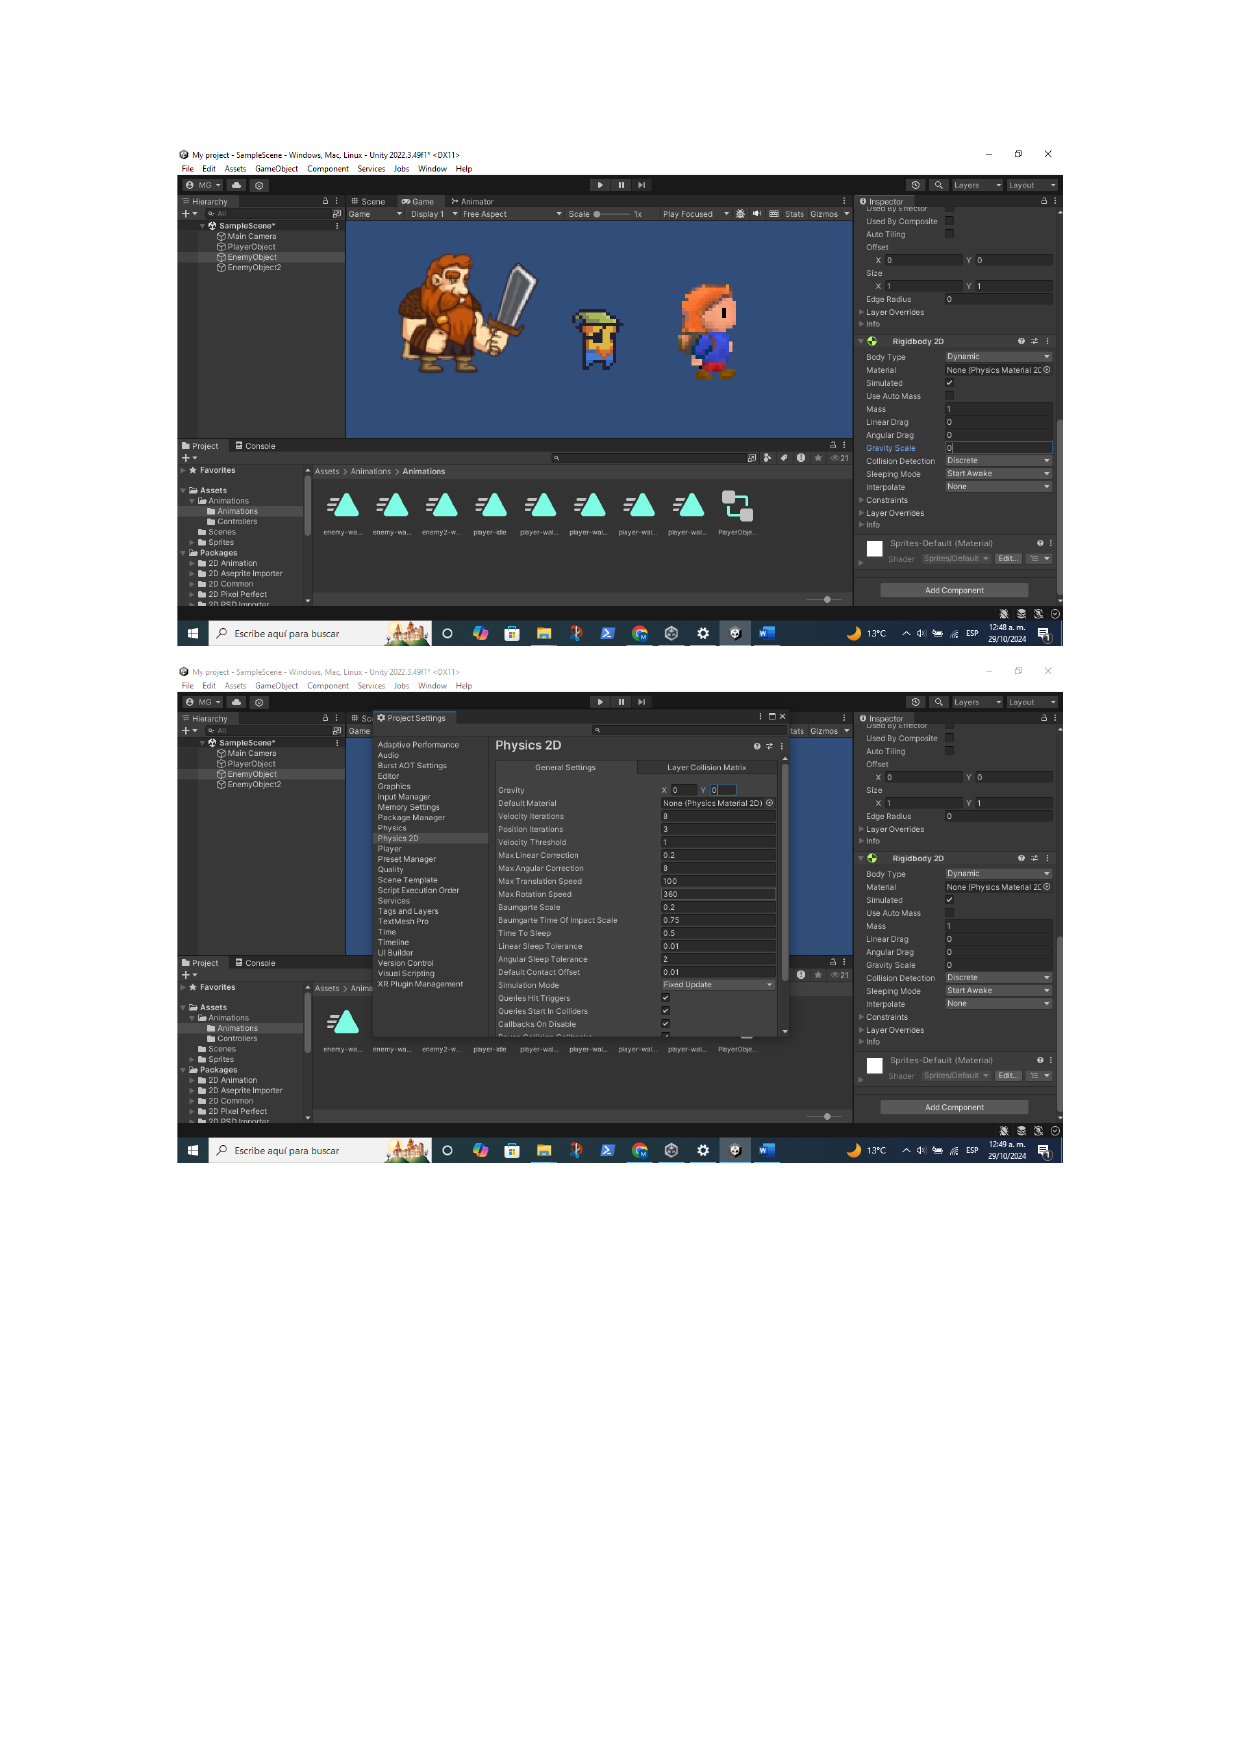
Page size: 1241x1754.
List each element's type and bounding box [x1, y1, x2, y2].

picture [177, 664, 1063, 1163]
picture [177, 147, 1063, 646]
